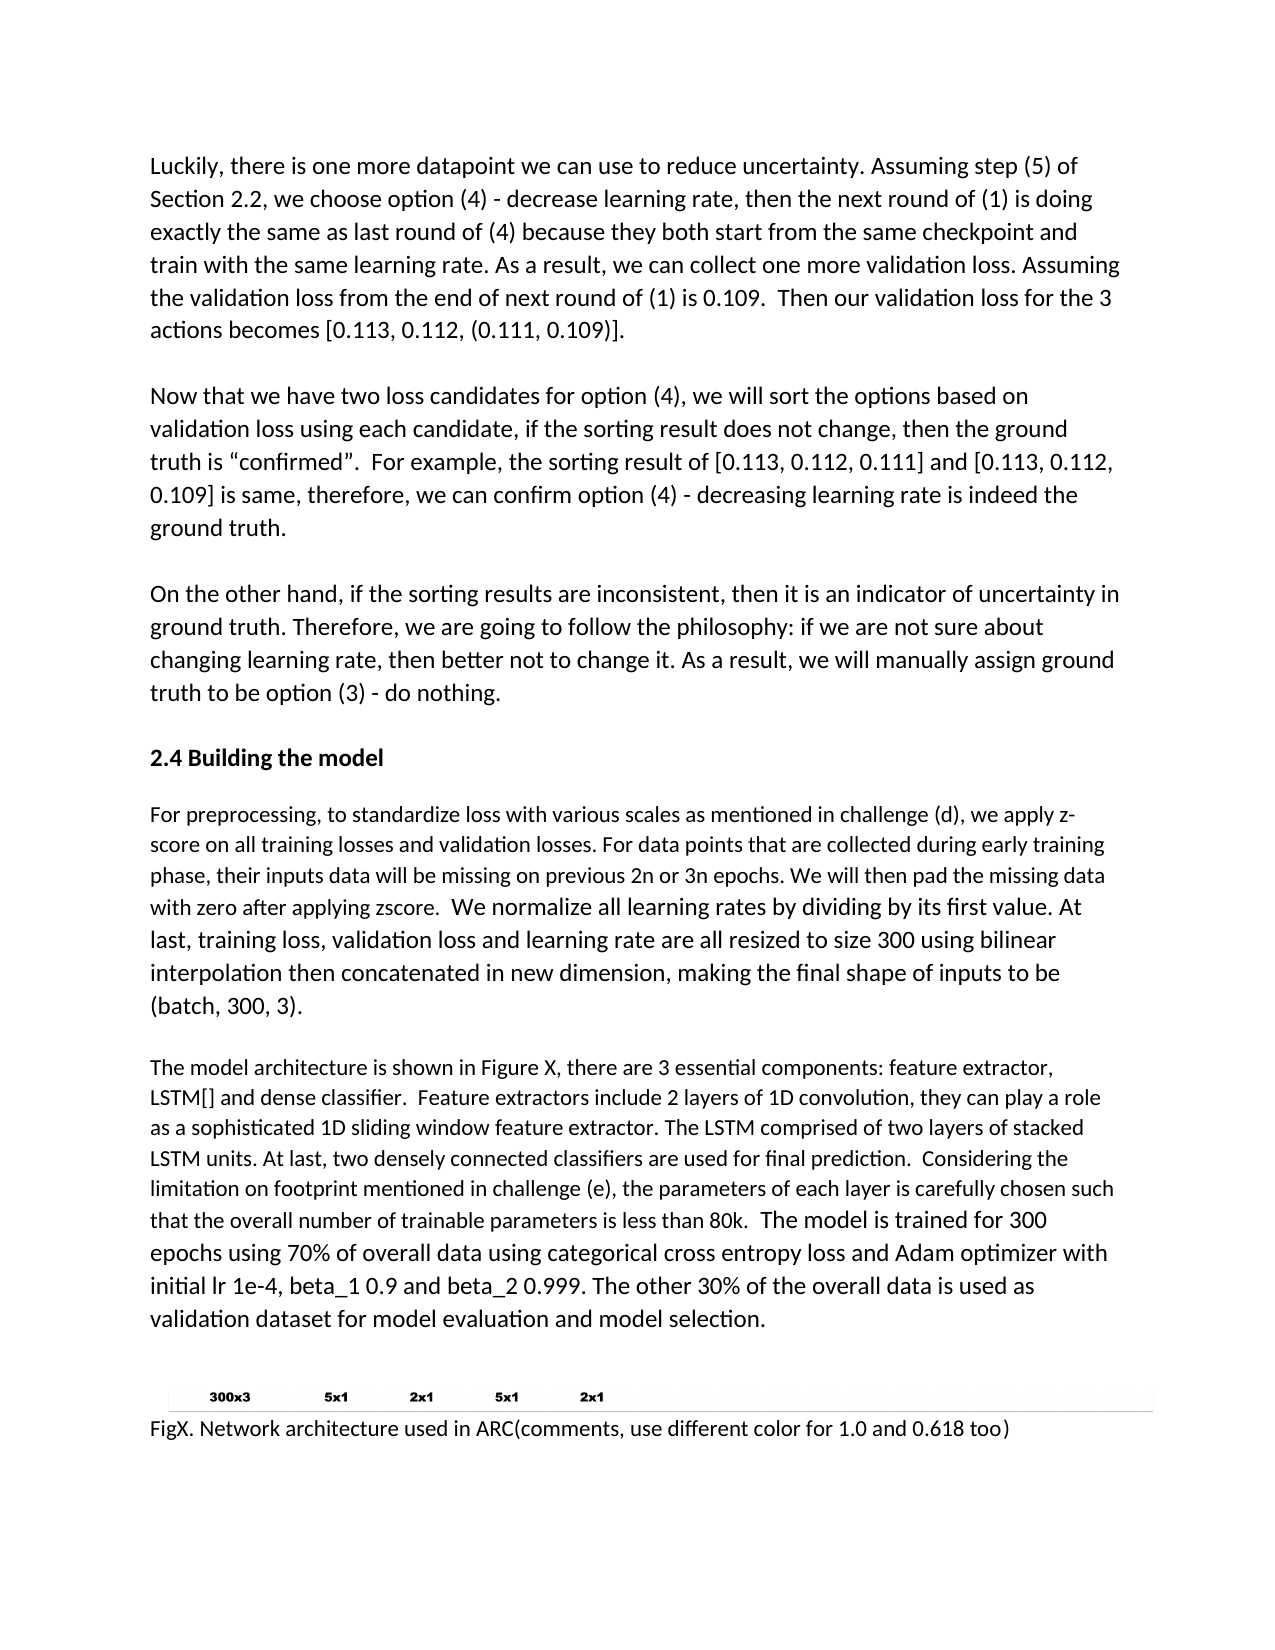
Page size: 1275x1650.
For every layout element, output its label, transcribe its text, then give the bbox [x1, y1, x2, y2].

text Luckily, there is one more datapoint we can use to reduce uncertainty. Assuming step (5) of Section 2.2, we choose option (4) - decrease learning rate, then the next round of (1) is doing exactly the same as last round of (4) because they both start from the same checkpoint and train with the same learning rate. As a result, we can collect one more validation loss. Assuming the validation loss from the end of next round of (1) is 0.109. Then our validation loss for the 3 actions becomes [0.113, 0.112, (0.111, 0.109)]. [150, 150, 1125, 345]
text FigX. Network architecture used in ARC(comments, use different color for 1.0 and 0.618 too) [150, 1416, 1125, 1441]
text For preprocessing, to standardize loss with various scales as mentioned in challenge (d), we apply z-score on all training losses and validation losses. For data points that are collected during early training phase, their inputs data will be missing on previous 2n or 3n epochs. We will then pad the missing data with zero after applying zscore. We normalize all learning rates by dividing by its first value. At last, training loss, validation loss and learning rate are all resized to size 300 using bilinear interpolation then concatenated in new dimension, making the final shape of inputs to be (batch, 300, 3). [150, 800, 1125, 1021]
text On the other hand, if the sorting results are inconsistent, then it is an indicator of uncertainty in ground truth. Therefore, we are going to follow the philosophy: if we are not sure about changing learning rate, then better not to change it. As a result, we will manually assign ground truth to be option (3) - do nothing. [150, 578, 1125, 707]
text 2.4 Building the model [150, 742, 1125, 773]
text The model architecture is shown in Figure X, there are 3 essential components: feature extractor, LSTM[] and dense classifier. Feature extractors include 2 layers of 1D convolution, they can play a role as a sophisticated 1D sliding window feature extractor. The LSTM comprised of two layers of stacked LSTM units. At last, two densely connected classifiers are used for final prediction. Considering the limitation on footprint mentioned in challenge (e), the parameters of each layer is carefully chosen such that the overall number of trainable parameters is less than 80k. The model is trained for 300 epochs using 70% of overall data using categorical cross entropy loss and Adam optimizer with initial lr 1e-4, beta_1 0.9 and beta_2 0.999. The other 30% of the overall data is used as validation dataset for model evaluation and model selection. [150, 1053, 1125, 1334]
text Now that we have two loss candidates for option (4), we will sort the options based on validation loss using each candidate, if the sorting result does not change, then the ground truth is “confirmed”. For example, the sorting result of [0.113, 0.112, 0.111] and [0.113, 0.112, 0.109] is same, therefore, we can confirm option (4) - decreasing learning rate is indeed the ground truth. [150, 380, 1125, 543]
